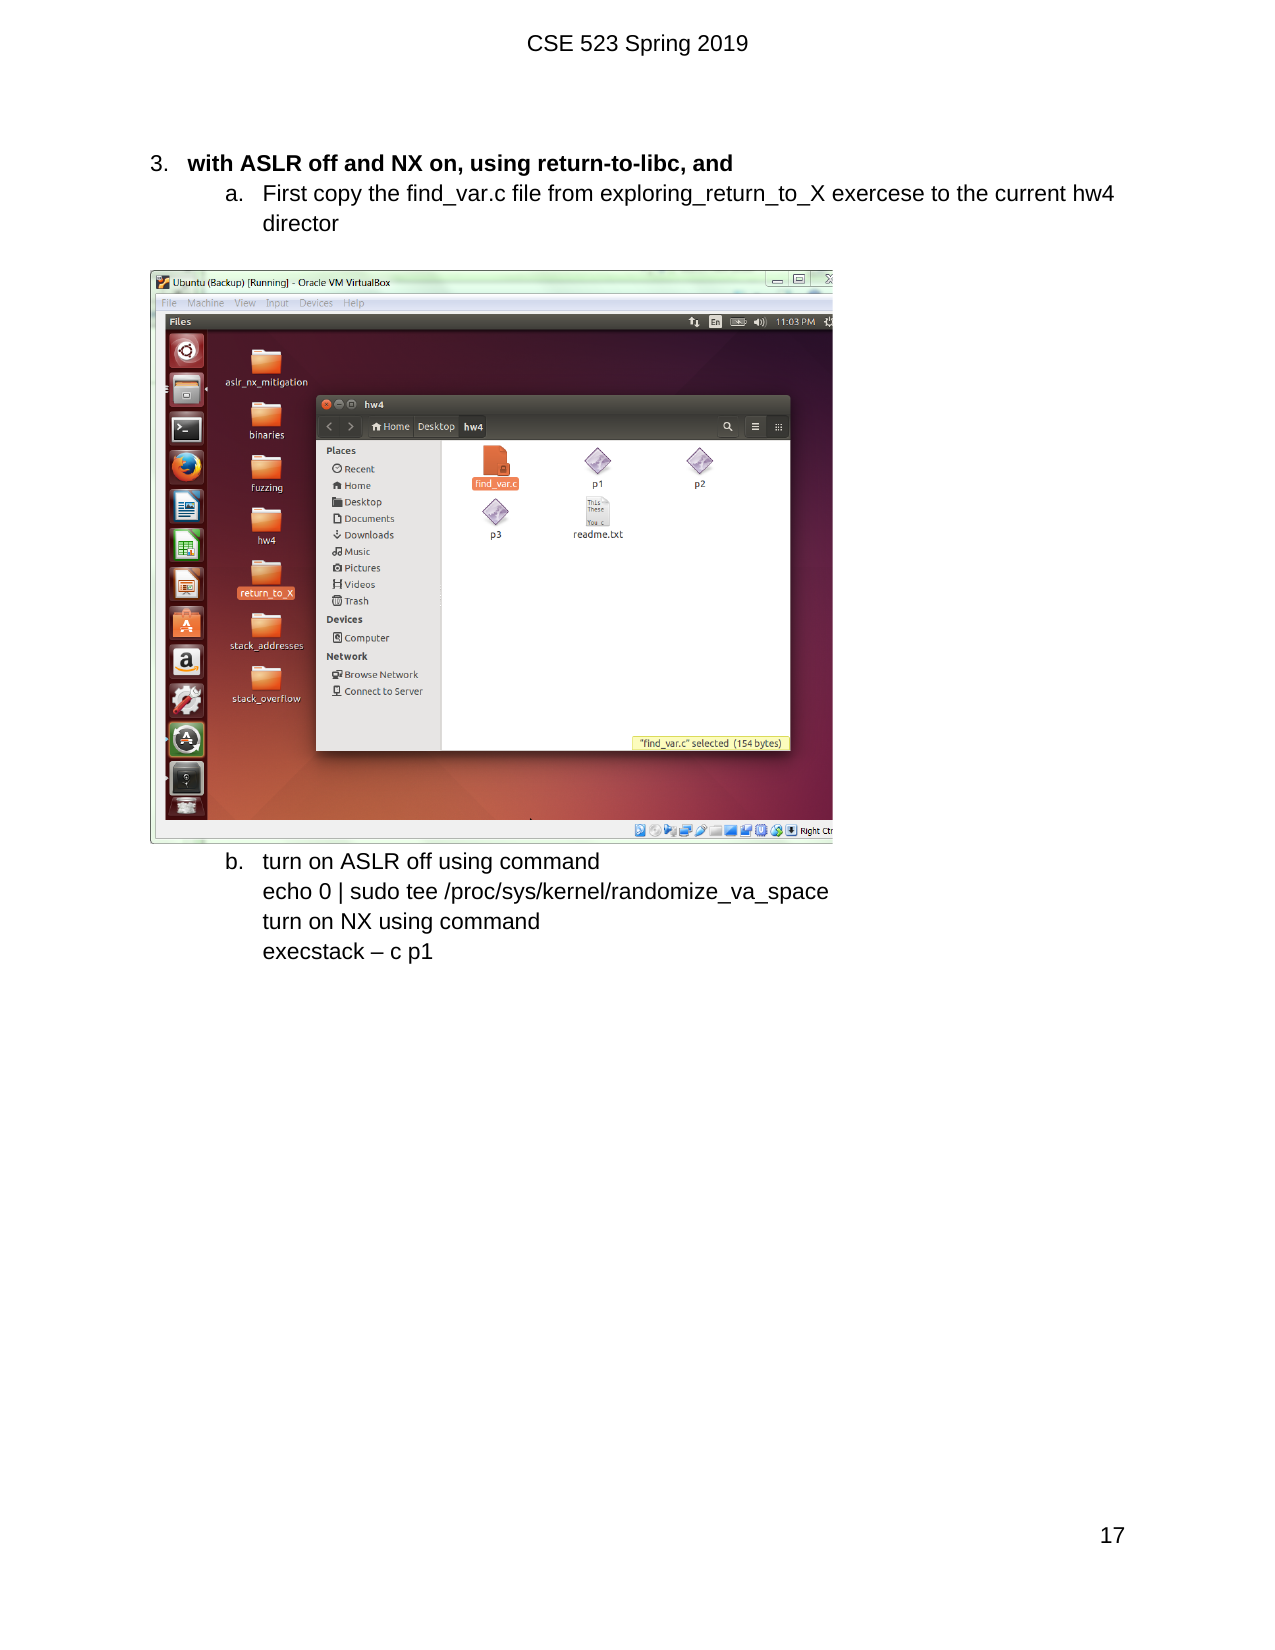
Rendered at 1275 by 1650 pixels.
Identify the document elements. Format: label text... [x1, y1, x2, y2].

text echo 0 | sudo tee /proc/sys/kernel/randomize_va_space [262, 878, 1125, 904]
picture [150, 270, 833, 844]
text turn on NX using command [262, 908, 1125, 934]
list with ASLR off and NX on, using return-to-libc, and [150, 150, 1125, 176]
list turn on ASLR off using command [225, 848, 1125, 874]
text execstack – c p1 [262, 938, 1125, 965]
list First copy the find_var.c file from exploring_return_to_X exercese to the current hw4 director [225, 180, 1125, 237]
